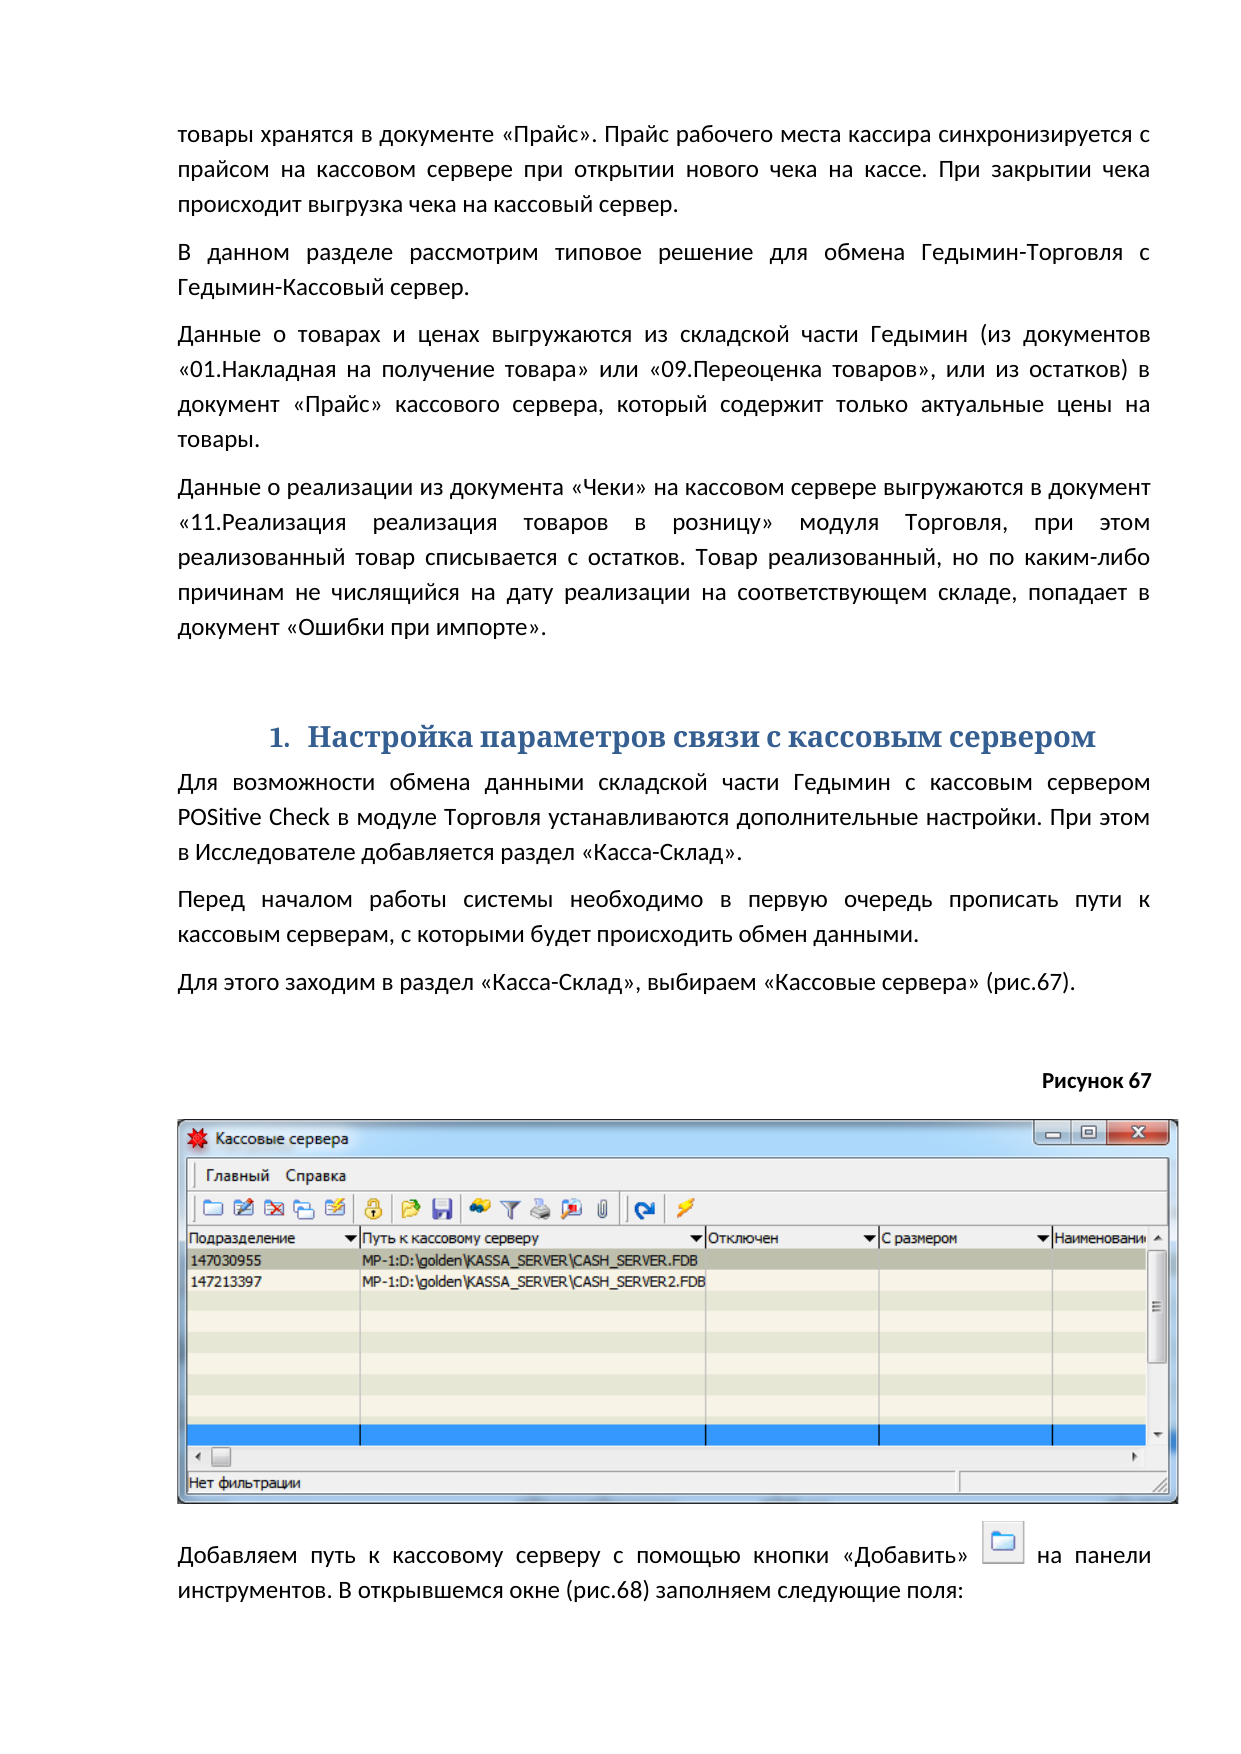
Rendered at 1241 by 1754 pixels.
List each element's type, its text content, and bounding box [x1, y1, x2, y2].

text Для этого заходим в раздел «Касса-Склад», выбираем «Кассовые сервера» (рис.67). [177, 966, 1152, 996]
subtitle Настройка параметров связи с кассовым сервером [215, 721, 1152, 754]
text Данные о товарах и ценах выгружаются из складской части Гедымин (из документов «01.Накладная на получение товара» или «09.Переоценка товаров», или из остатков) в документ «Прайс» кассового сервера, который содержит только актуальные цены на товары. [177, 318, 1152, 454]
text В данном разделе рассмотрим типовое решение для обмена Гедымин-Торговля с Гедымин-Кассовый сервер. [177, 236, 1152, 301]
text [177, 118, 1152, 219]
picture [982, 1521, 1025, 1564]
text Для возможности обмена данными складской части Гедымин с кассовым сервером POSitive Check в модуле Торговля устанавливаются дополнительные настройки. При этом в Исследователе добавляется раздел «Касса-Склад». [177, 766, 1152, 866]
text Добавляем путь к кассовому серверу с помощью кнопки «Добавить» на панели инструментов. В открывшемся окне (рис.68) заполняем следующие поля: [177, 1521, 1152, 1604]
text Перед началом работы системы необходимо в первую очередь прописать пути к кассовым серверам, с которыми будет происходить обмен данными. [177, 883, 1152, 949]
text Данные о реализации из документа «Чеки» на кассовом сервере выгружаются в документ «11.Реализация реализация товаров в розницу» модуля Торговля, при этом реализованный товар списывается с остатков. Товар реализованный, но по каким-либо причинам не числящийся на дату реализации на соответствующем складе, попадает в документ «Ошибки при импорте». [177, 471, 1152, 641]
text Рисунок 67 [177, 1066, 1152, 1094]
picture [177, 1119, 1179, 1504]
